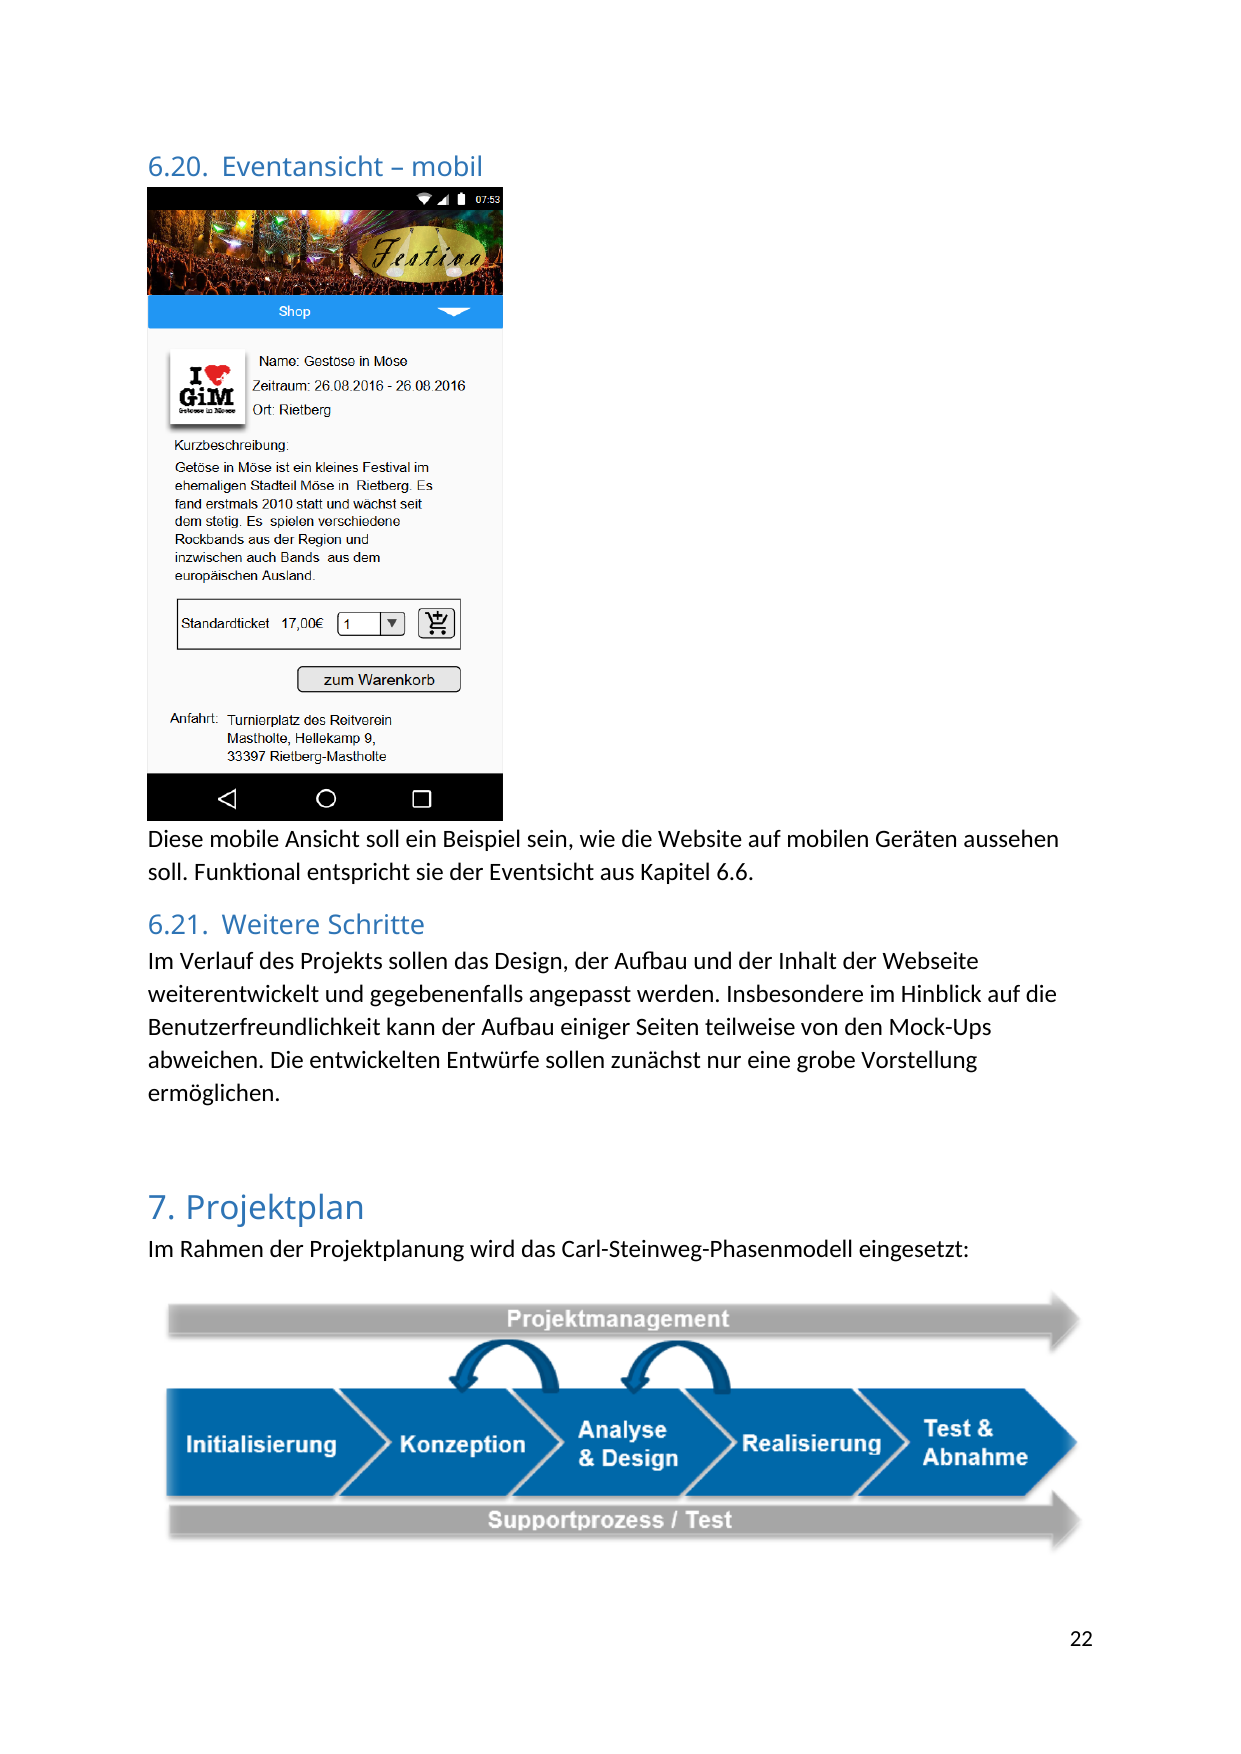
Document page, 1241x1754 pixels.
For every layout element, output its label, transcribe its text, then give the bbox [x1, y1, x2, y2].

text Im Verlauf des Projekts sollen das Design, der Aufbau und der Inhalt der Webseite weiterentwickelt und gegebenenfalls angepasst werden. Insbesondere im Hinblick auf die Benutzerfreundlichkeit kann der Aufbau einiger Seiten teilweise von den Mock-Ups abweichen. Die entwickelten Entwürfe sollen zunächst nur eine grobe Vorstellung ermöglichen. [148, 945, 1093, 1107]
subtitle Eventansicht – mobil [148, 148, 1093, 184]
picture [176, 1311, 1066, 1536]
subtitle Weitere Schritte [148, 905, 1093, 942]
picture [147, 187, 503, 821]
subtitle Projektplan [148, 1184, 1093, 1229]
text Im Rahmen der Projektplanung wird das Carl-Steinweg-Phasenmodell eingesetzt: [148, 1233, 1093, 1264]
